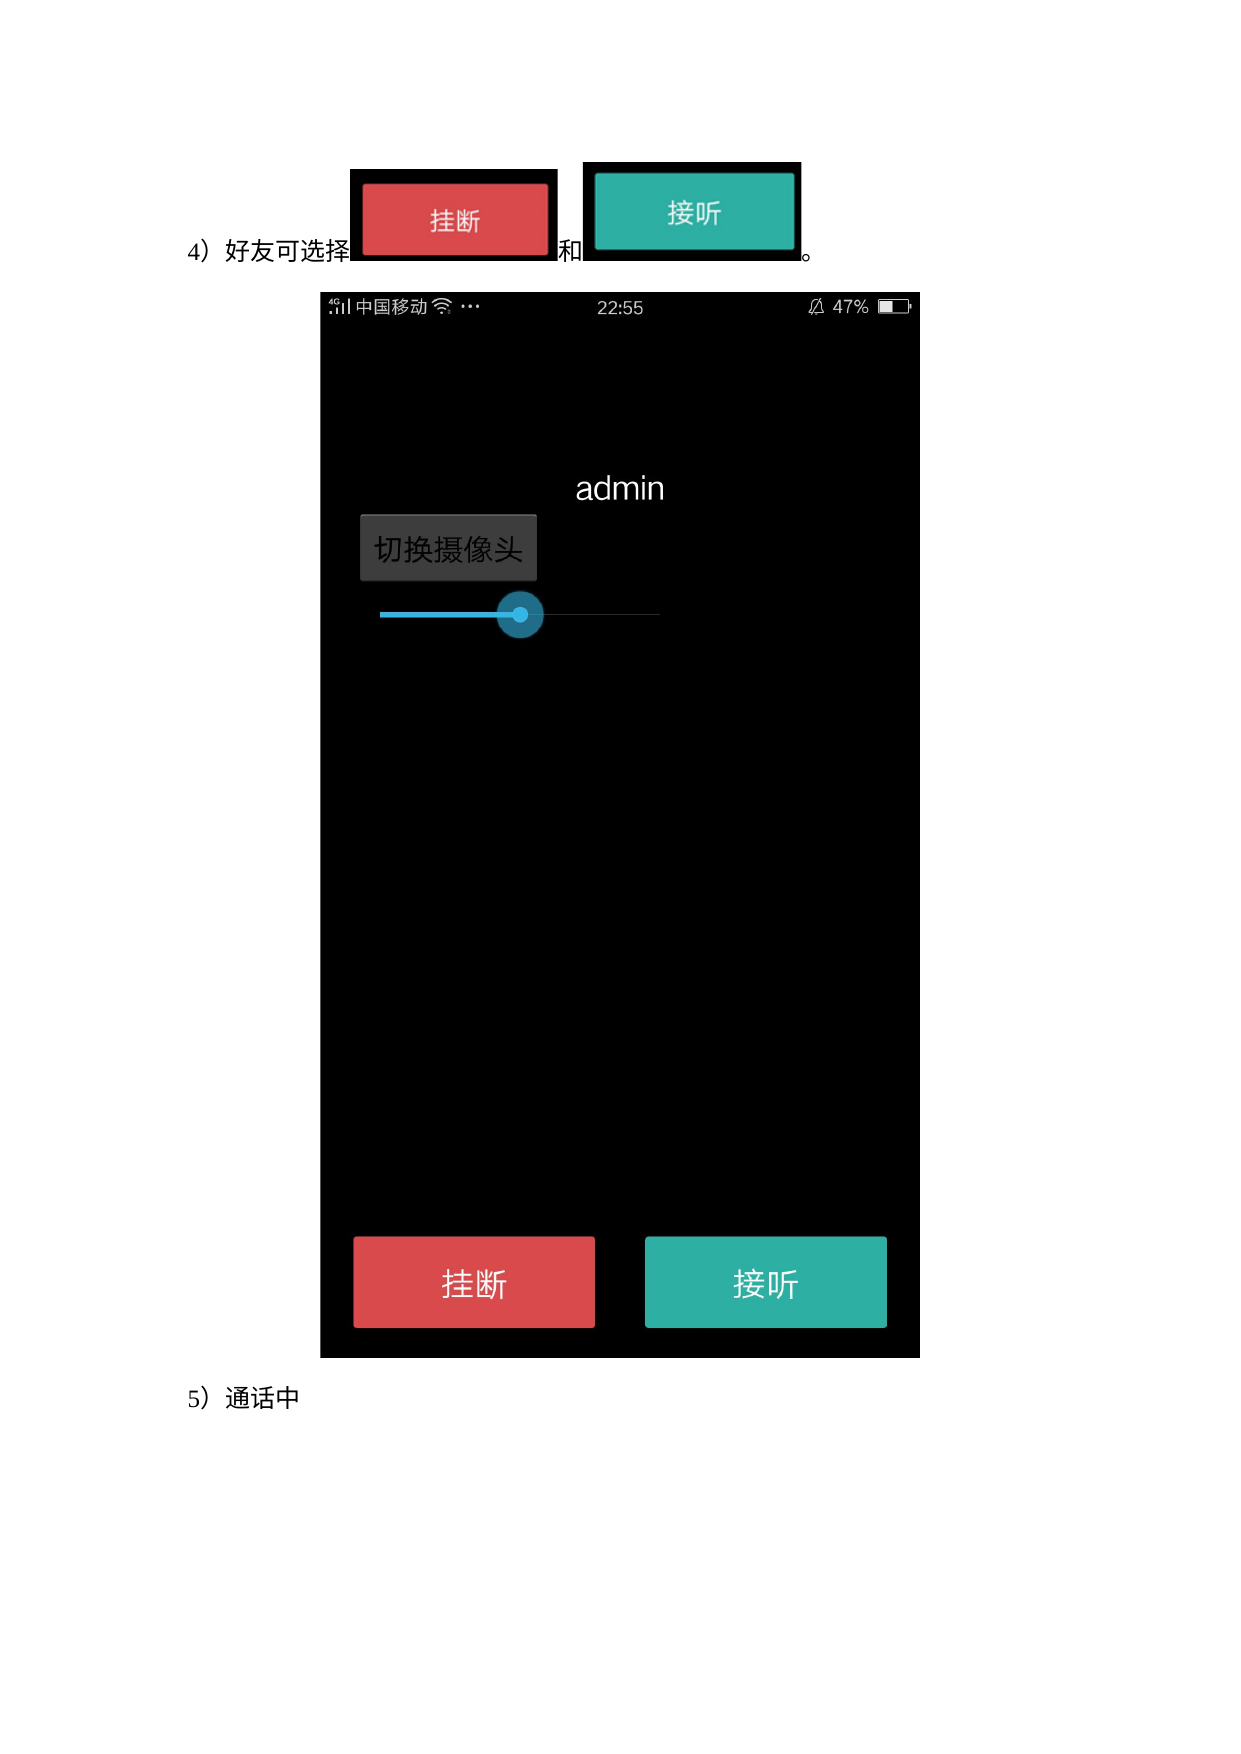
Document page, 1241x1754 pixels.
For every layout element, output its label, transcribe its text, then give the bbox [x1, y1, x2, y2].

text 5）通话中 [187, 1364, 1053, 1429]
picture [320, 292, 920, 1358]
picture [350, 169, 558, 261]
picture [582, 162, 802, 261]
